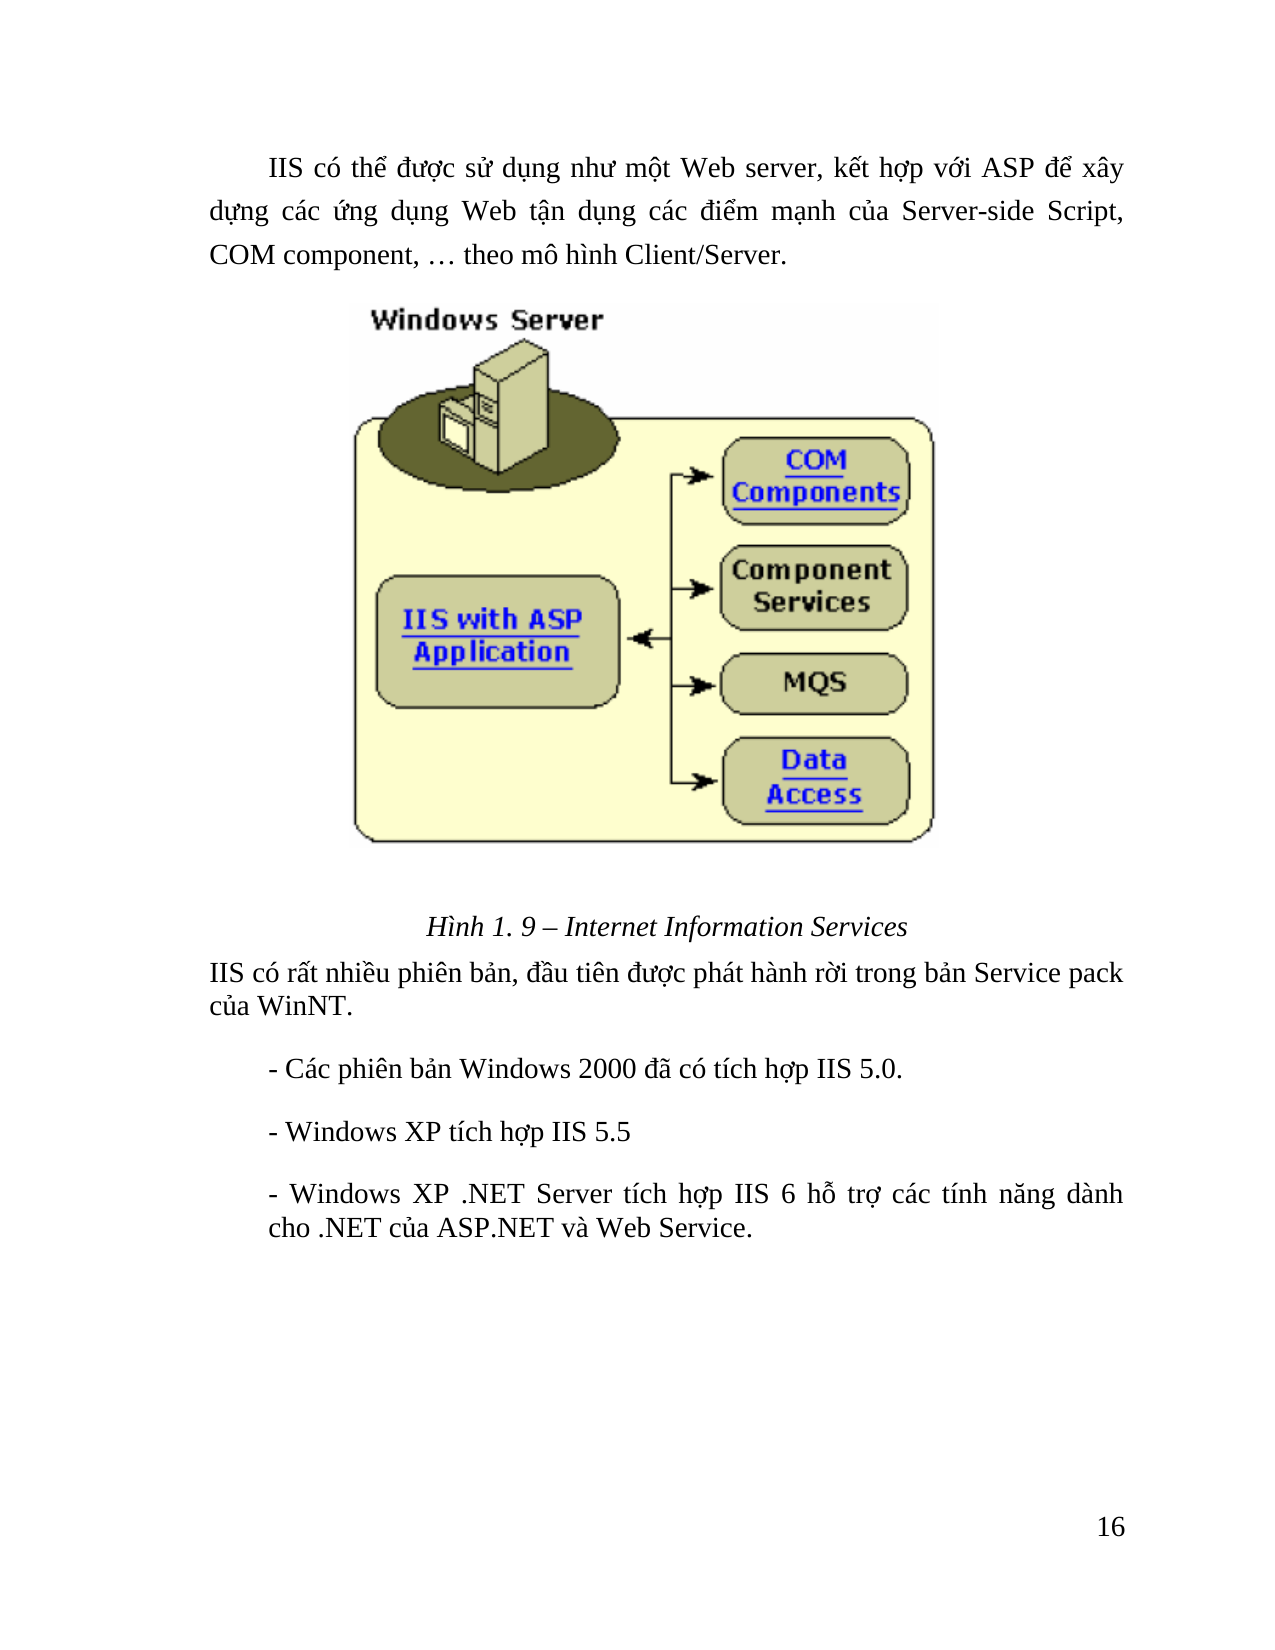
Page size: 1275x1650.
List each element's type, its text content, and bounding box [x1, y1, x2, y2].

text IIS có thể được sử dụng như một Web server, kết hợp với ASP để xây dựng các ứng dụng Web tận dụng các điểm mạnh của Server-side Script, COM component, … theo mô hình Client/Server. [209, 150, 1125, 271]
picture [311, 293, 964, 858]
text - Các phiên bản Windows 2000 đã có tích hợp IIS 5.0. [209, 1051, 1125, 1085]
subtitle Hình 1. 9 – Internet Information Services [150, 909, 1125, 942]
text - Windows XP .NET Server tích hợp IIS 6 hỗ trợ các tính năng dành cho .NET của ASP.NET và Web Service. [268, 1177, 1125, 1244]
text - Windows XP tích hợp IIS 5.5 [268, 1114, 1125, 1147]
text IIS có rất nhiều phiên bản, đầu tiên được phát hành rời trong bản Service pack của WinNT. [209, 955, 1125, 1022]
